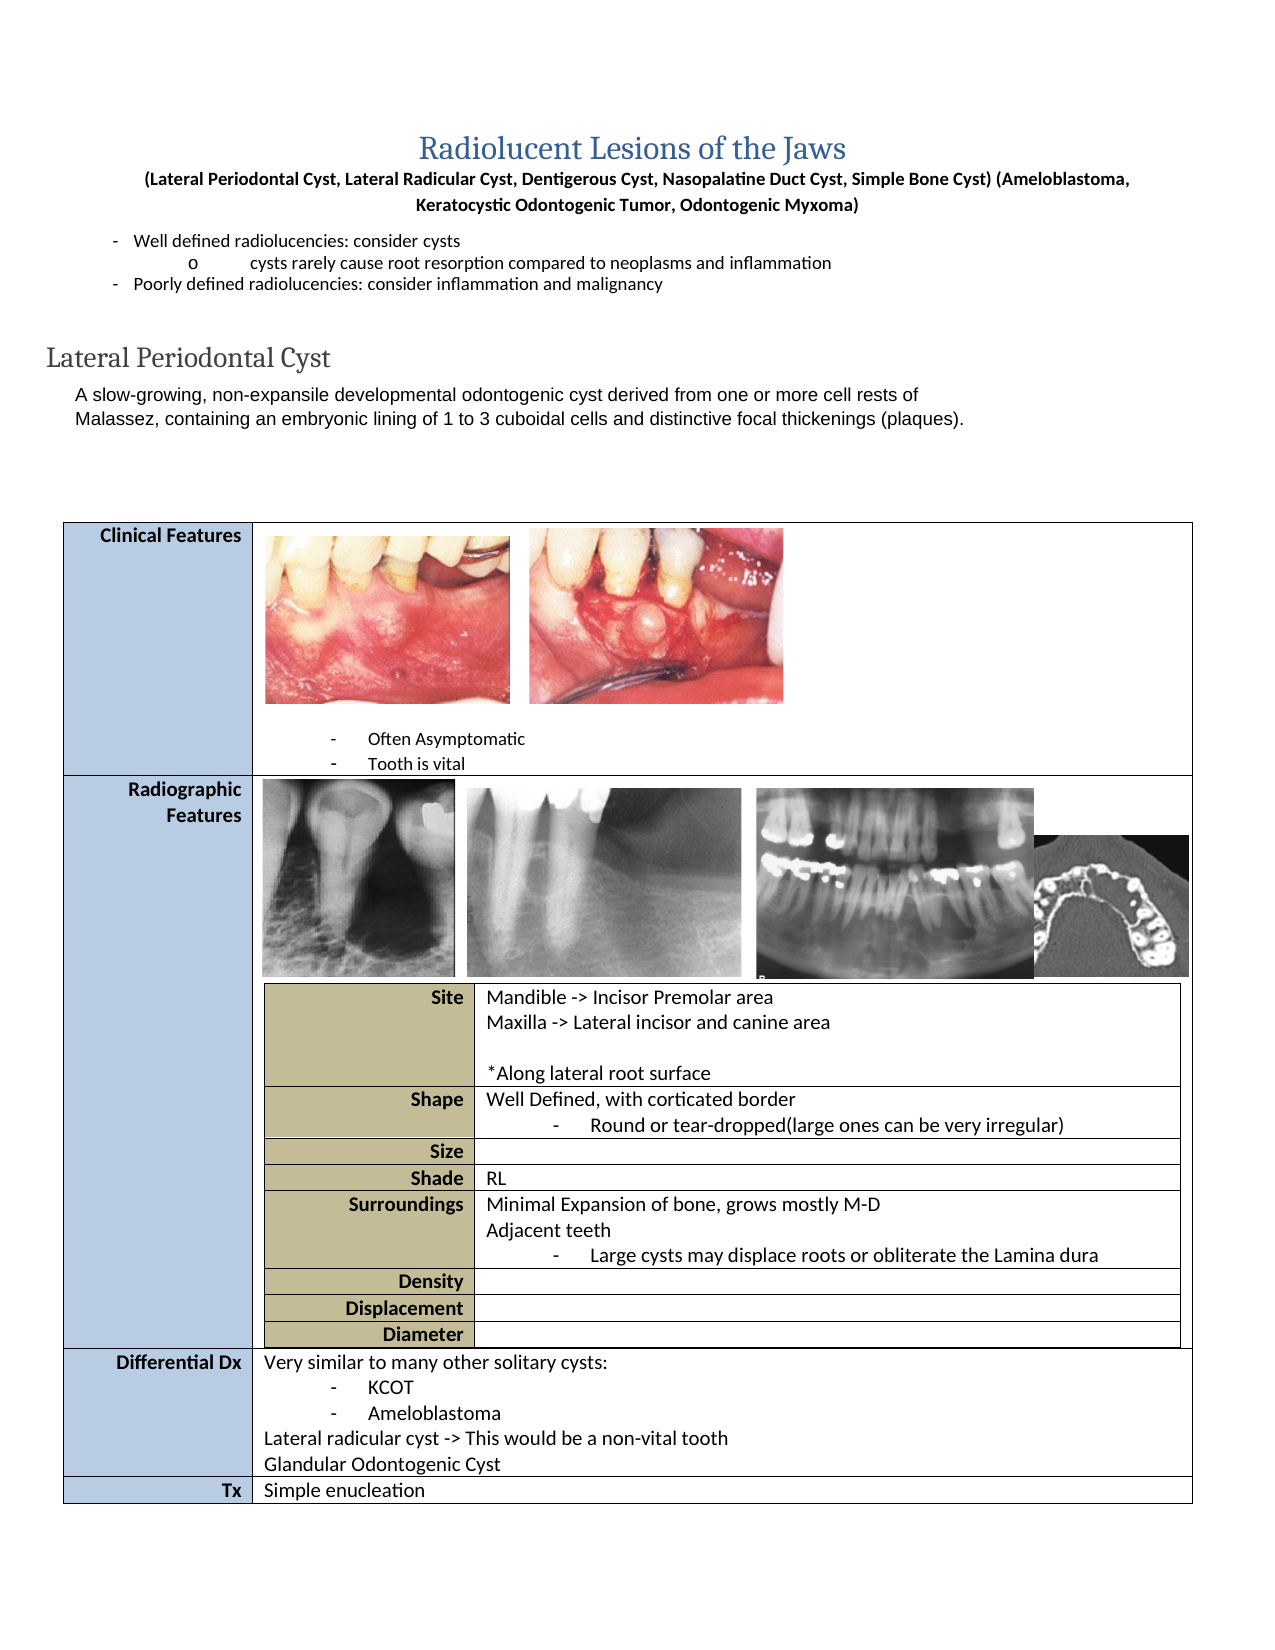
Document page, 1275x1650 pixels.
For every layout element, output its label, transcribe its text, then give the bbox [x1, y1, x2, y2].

picture [262, 779, 456, 977]
picture [265, 536, 510, 704]
table_cell Very similar to many other solitary cysts: KCOT Ameloblastoma Lateral radicular cyst -> This would be a non-vital tooth Glandular Odontogenic Cyst [253, 1349, 1192, 1476]
table_header Clinical Features [64, 523, 252, 775]
picture [755, 788, 1189, 979]
table_cell [253, 776, 1192, 1348]
table_cell Radiographic Features [64, 776, 252, 1348]
text A slow-growing, non-expansile developmental odontogenic cyst derived from one or more cell rests of Malassez, containing an embryonic lining of 1 to 3 cuboidal cells and distinctive focal thickenings (plaques). [75, 384, 966, 429]
subtitle Radiolucent Lesions of the Jaws [46, 129, 1219, 167]
picture [529, 528, 784, 704]
table_header Often Asymptomatic Tooth is vital [253, 523, 1192, 775]
list Poorly defined radiolucencies: consider inflammation and malignancy [112, 274, 1219, 295]
table_cell Simple enucleation [253, 1477, 1192, 1503]
picture [467, 788, 742, 977]
list Well defined radiolucencies: consider cysts [112, 230, 1219, 252]
subtitle Lateral Periodontal Cyst [46, 341, 1219, 374]
list cysts rarely cause root resorption compared to neoplasms and inflammation [187, 252, 1219, 274]
text (Lateral Periodontal Cyst, Lateral Radicular Cyst, Dentigerous Cyst, Nasopalatine Duct Cyst, Simple Bone Cyst) (Ameloblastoma, Keratocystic Odontogenic Tumor, Odontogenic Myxoma) [141, 167, 1133, 216]
table_cell Tx [64, 1477, 252, 1503]
table_cell Differential Dx [64, 1349, 252, 1476]
